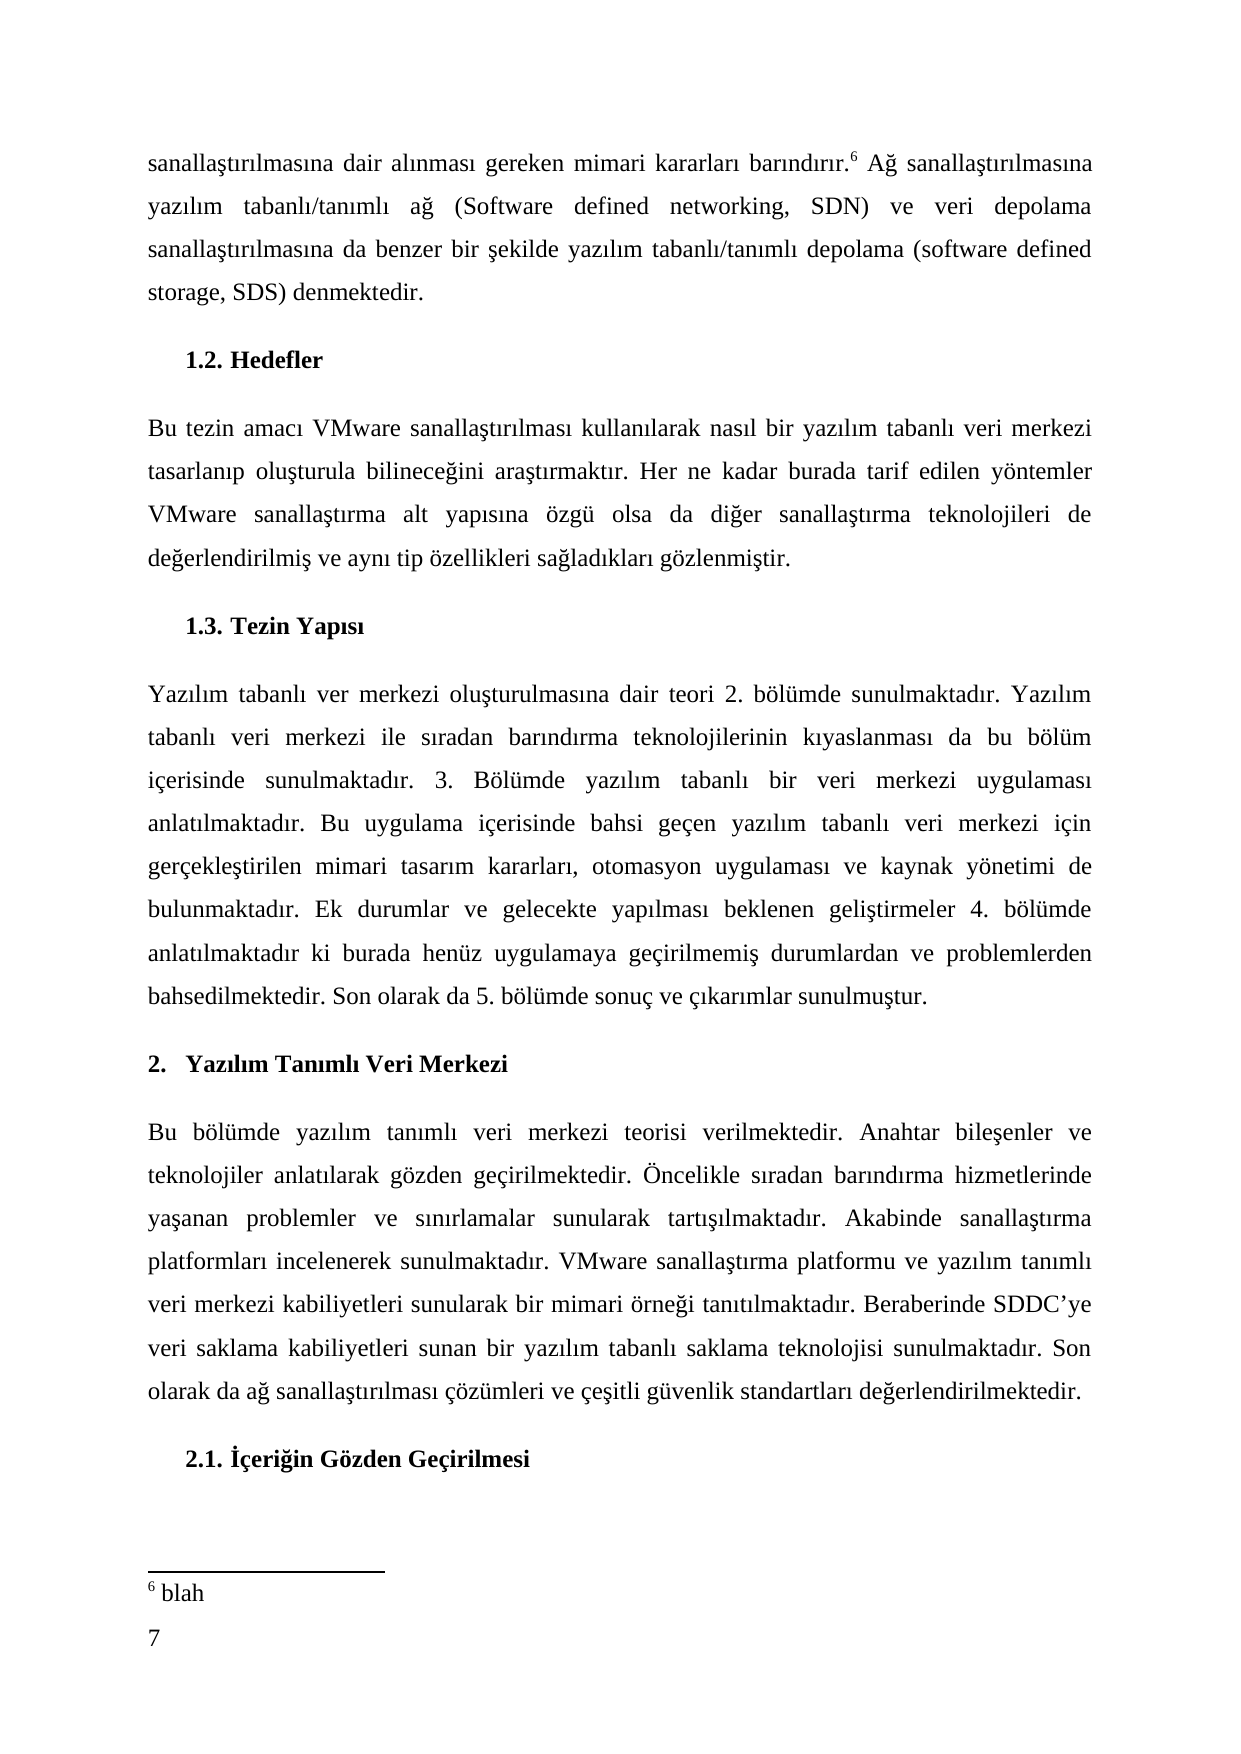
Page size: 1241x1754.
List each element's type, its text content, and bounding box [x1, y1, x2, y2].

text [148, 148, 1093, 306]
list İçeriğin Gözden Geçirilmesi [185, 1444, 1093, 1473]
text Bu bölümde yazılım tanımlı veri merkezi teorisi verilmektedir. Anahtar bileşenler ve teknolojiler anlatılarak gözden geçirilmektedir. Öncelikle sıradan barındırma hizmetlerinde yaşanan problemler ve sınırlamalar sunularak tartışılmaktadır. Akabinde sanallaştırma platformları incelenerek sunulmaktadır. VMware sanallaştırma platformu ve yazılım tanımlı veri merkezi kabiliyetleri sunularak bir mimari örneği tanıtılmaktadır. Beraberinde SDDC’ye veri saklama kabiliyetleri sunan bir yazılım tabanlı saklama teknolojisi sunulmaktadır. Son olarak da ağ sanallaştırılması çözümleri ve çeşitli güvenlik standartları değerlendirilmektedir. [148, 1117, 1093, 1404]
list Hedefler [185, 345, 1093, 374]
text Yazılım tabanlı ver merkezi oluşturulmasına dair teori 2. bölümde sunulmaktadır. Yazılım tabanlı veri merkezi ile sıradan barındırma teknolojilerinin kıyaslanması da bu bölüm içerisinde sunulmaktadır. 3. Bölümde yazılım tabanlı bir veri merkezi uygulaması anlatılmaktadır. Bu uygulama içerisinde bahsi geçen yazılım tabanlı veri merkezi için gerçekleştirilen mimari tasarım kararları, otomasyon uygulaması ve kaynak yönetimi de bulunmaktadır. Ek durumlar ve gelecekte yapılması beklenen geliştirmeler 4. bölümde anlatılmaktadır ki burada henüz uygulamaya geçirilmemiş durumlardan ve problemlerden bahsedilmektedir. Son olarak da 5. bölümde sonuç ve çıkarımlar sunulmuştur. [148, 679, 1093, 1009]
text Bu tezin amacı VMware sanallaştırılması kullanılarak nasıl bir yazılım tabanlı veri merkezi tasarlanıp oluşturula bilineceğini araştırmaktır. Her ne kadar burada tarif edilen yöntemler VMware sanallaştırma alt yapısına özgü olsa da diğer sanallaştırma teknolojileri de değerlendirilmiş ve aynı tip özellikleri sağladıkları gözlenmiştir. [148, 413, 1093, 571]
text Yazılım Tanımlı Veri Merkezi [148, 1049, 1093, 1078]
list Tezin Yapısı [185, 611, 1093, 639]
